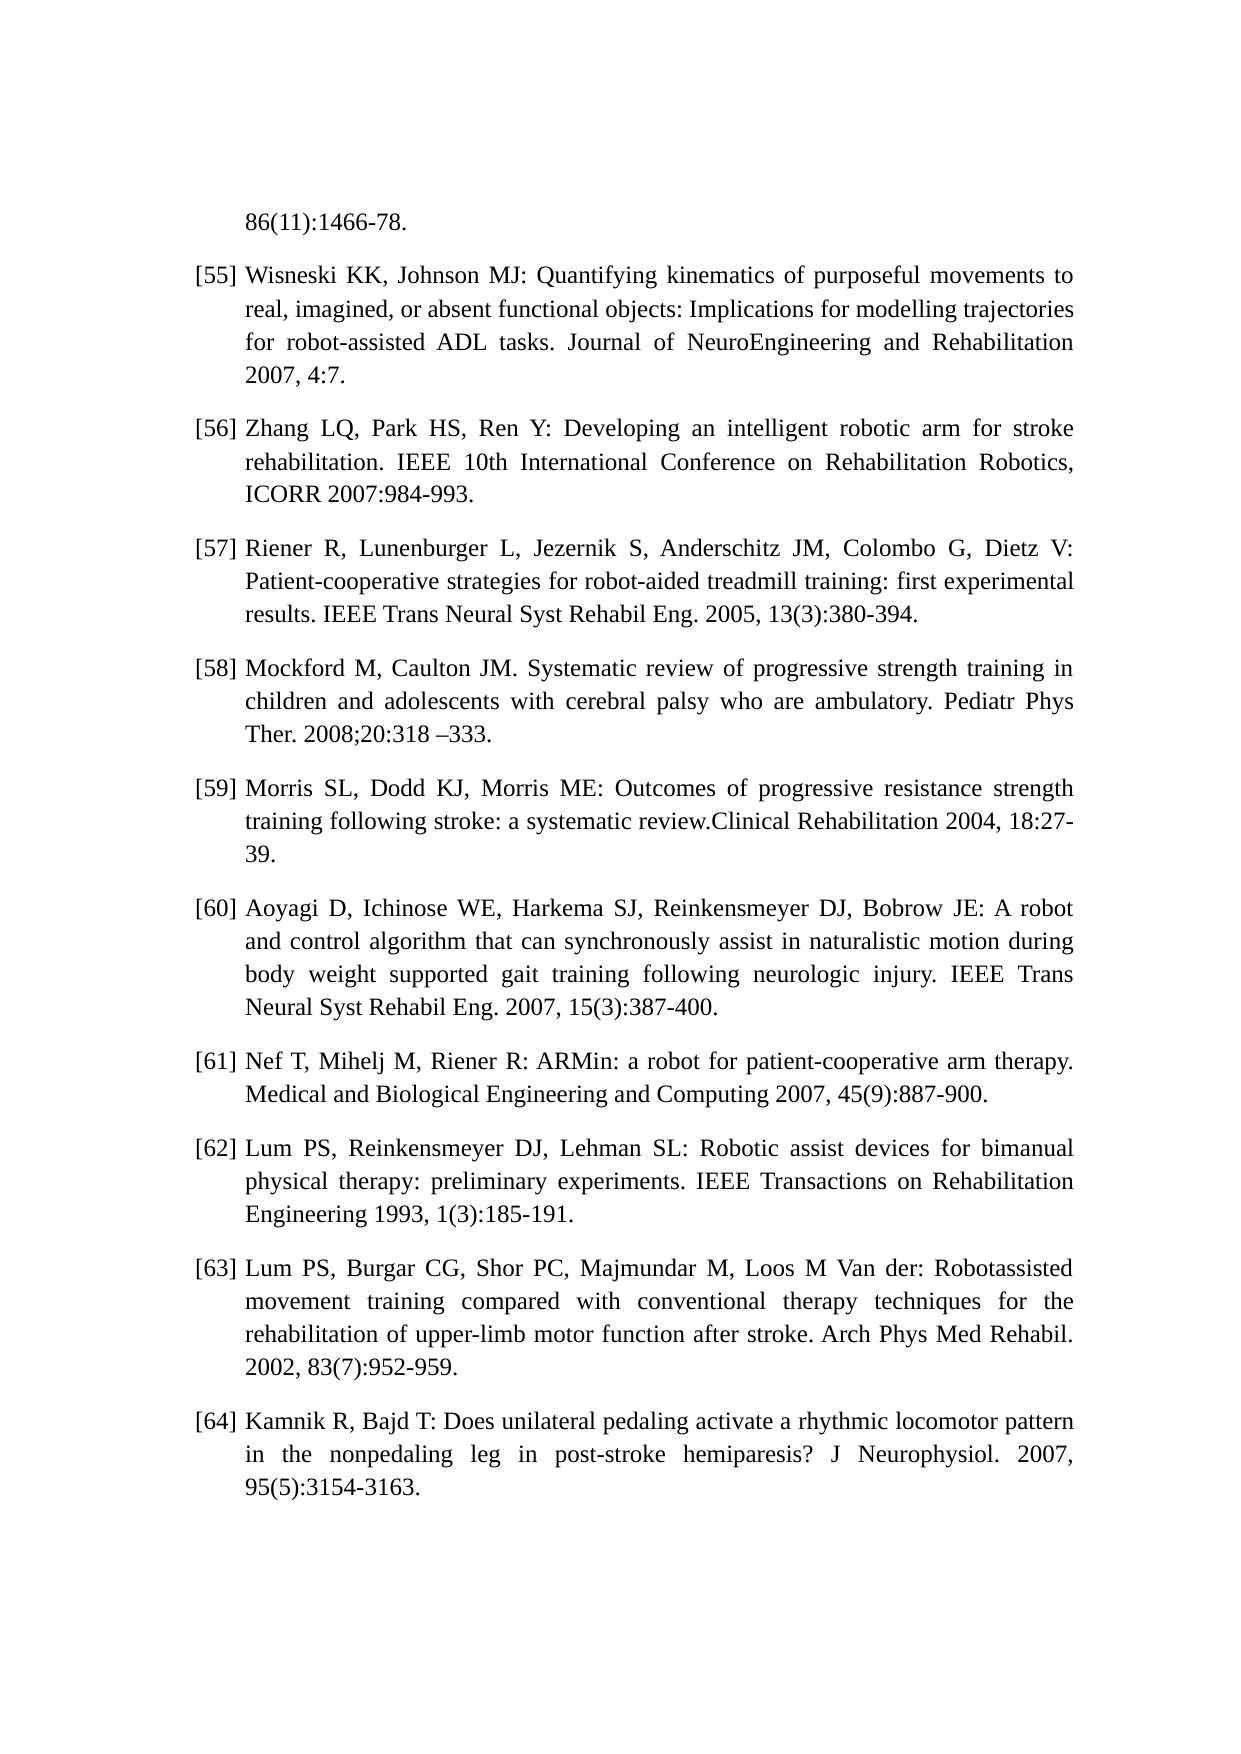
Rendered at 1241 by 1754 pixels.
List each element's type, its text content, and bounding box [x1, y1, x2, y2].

list Kamnik R, Bajd T: Does unilateral pedaling activate a rhythmic locomotor pattern in the nonpedaling leg in post-stroke hemiparesis? J Neurophysiol. 2007, 95(5):3154-3163. [195, 1406, 1075, 1501]
list Nef T, Mihelj M, Riener R: ARMin: a robot for patient-cooperative arm therapy. Medical and Biological Engineering and Computing 2007, 45(9):887-900. [195, 1046, 1075, 1108]
list Zhang LQ, Park HS, Ren Y: Developing an intelligent robotic arm for stroke rehabilitation. IEEE 10th International Conference on Rehabilitation Robotics, ICORR 2007:984-993. [195, 413, 1075, 508]
list Riener R, Lunenburger L, Jezernik S, Anderschitz JM, Colombo G, Dietz V: Patient-cooperative strategies for robot-aided treadmill training: first experimental results. IEEE Trans Neural Syst Rehabil Eng. 2005, 13(3):380-394. [195, 533, 1075, 628]
list Mockford M, Caulton JM. Systematic review of progressive strength training in children and adolescents with cerebral palsy who are ambulatory. Pediatr Phys Ther. 2008;20:318 –333. [195, 653, 1075, 748]
list Morris SL, Dodd KJ, Morris ME: Outcomes of progressive resistance strength training following stroke: a systematic review.Clinical Rehabilitation 2004, 18:27-39. [195, 773, 1075, 868]
list Lum PS, Reinkensmeyer DJ, Lehman SL: Robotic assist devices for bimanual physical therapy: preliminary experiments. IEEE Transactions on Rehabilitation Engineering 1993, 1(3):185-191. [195, 1133, 1075, 1228]
list Aoyagi D, Ichinose WE, Harkema SJ, Reinkensmeyer DJ, Bobrow JE: A robot and control algorithm that can synchronously assist in naturalistic motion during body weight supported gait training following neurologic injury. IEEE Trans Neural Syst Rehabil Eng. 2007, 15(3):387-400. [195, 893, 1075, 1021]
list Wisneski KK, Johnson MJ: Quantifying kinematics of purposeful movements to real, imagined, or absent functional objects: Implications for modelling trajectories for robot-assisted ADL tasks. Journal of NeuroEngineering and Rehabilitation 2007, 4:7. [195, 261, 1075, 388]
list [195, 207, 1075, 236]
list Lum PS, Burgar CG, Shor PC, Majmundar M, Loos M Van der: Robotassisted movement training compared with conventional therapy techniques for the rehabilitation of upper-limb motor function after stroke. Arch Phys Med Rehabil. 2002, 83(7):952-959. [195, 1253, 1075, 1381]
